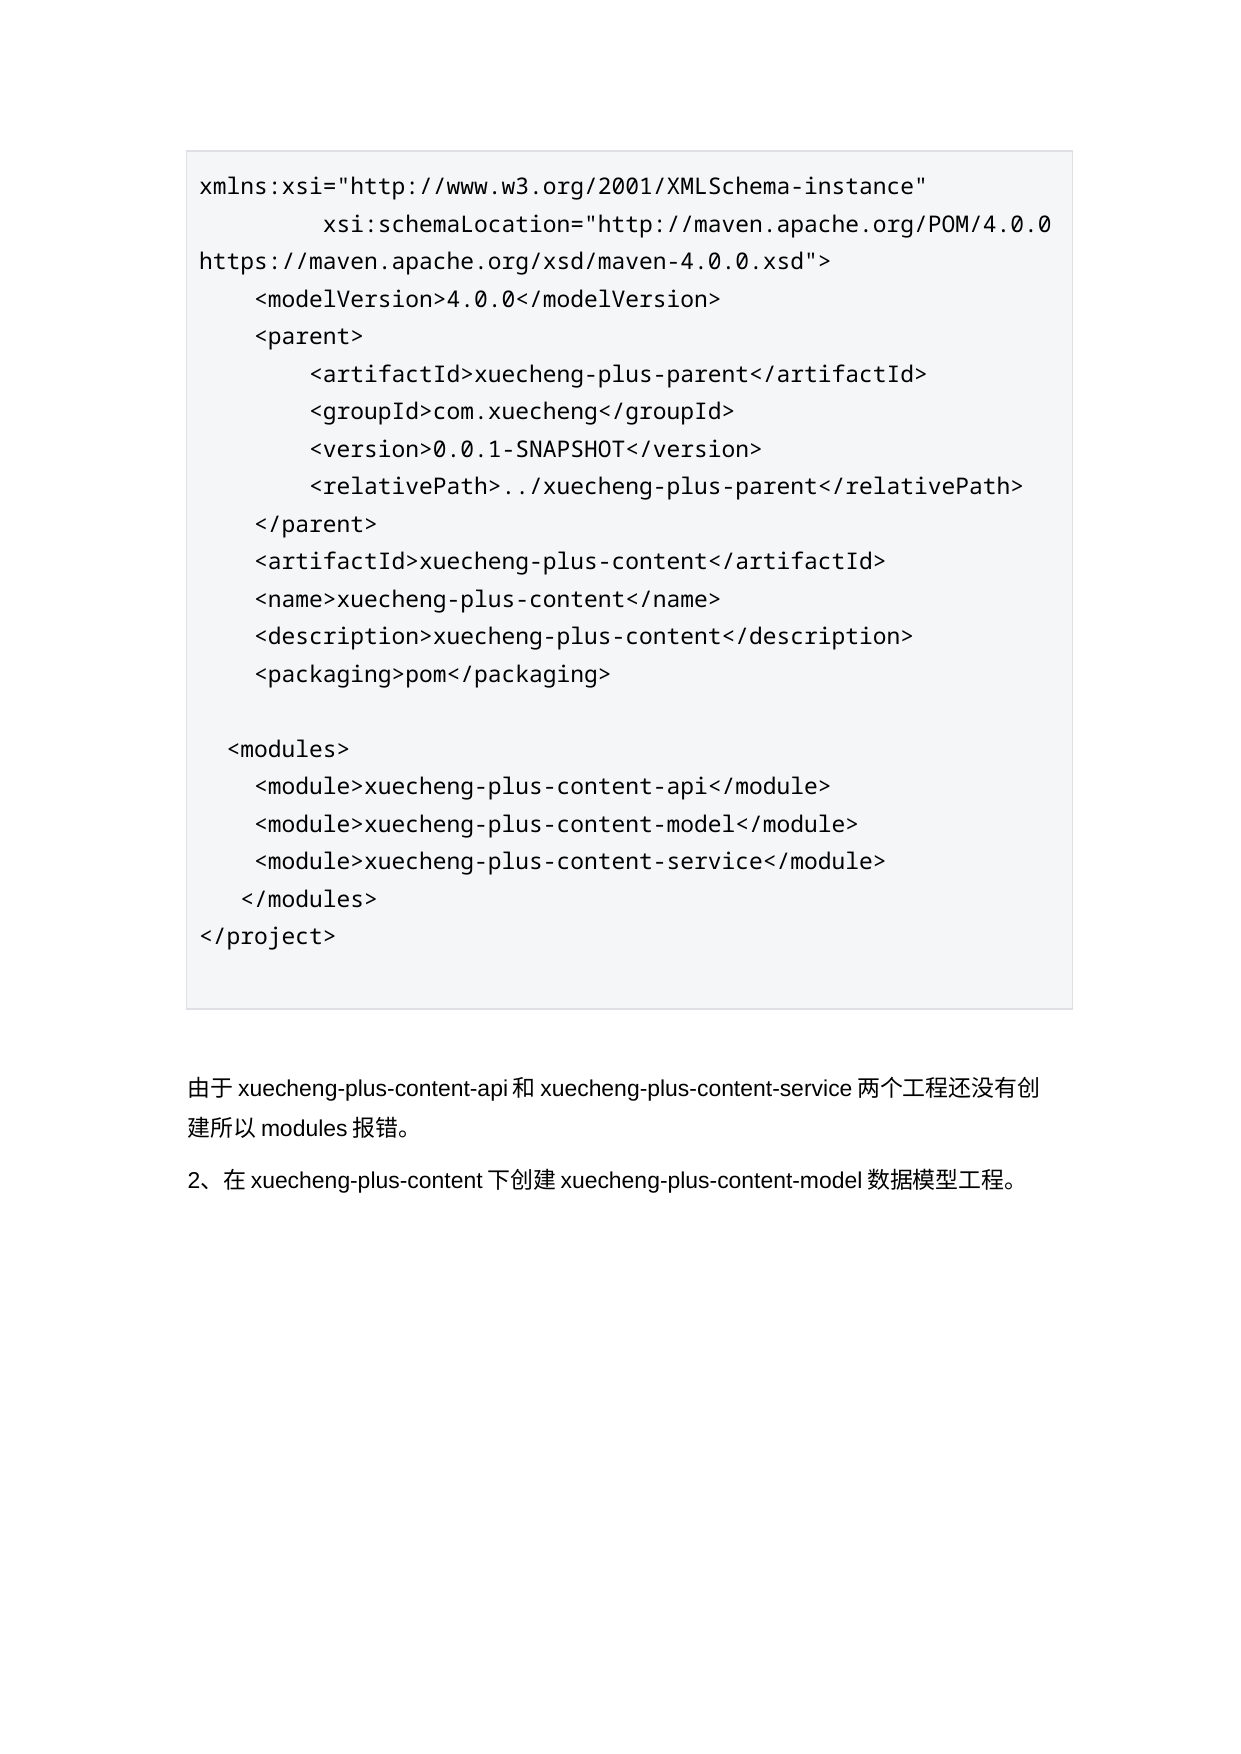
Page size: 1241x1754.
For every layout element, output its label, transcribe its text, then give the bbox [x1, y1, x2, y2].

text 由于xuecheng-plus-content-api和xuecheng-plus-content-service两个工程还没有创建所以modules报错。 [187, 1070, 1053, 1143]
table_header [187, 152, 1072, 1008]
text 2、在xuecheng-plus-content下创建xuecheng-plus-content-model数据模型工程。 [187, 1162, 1053, 1196]
